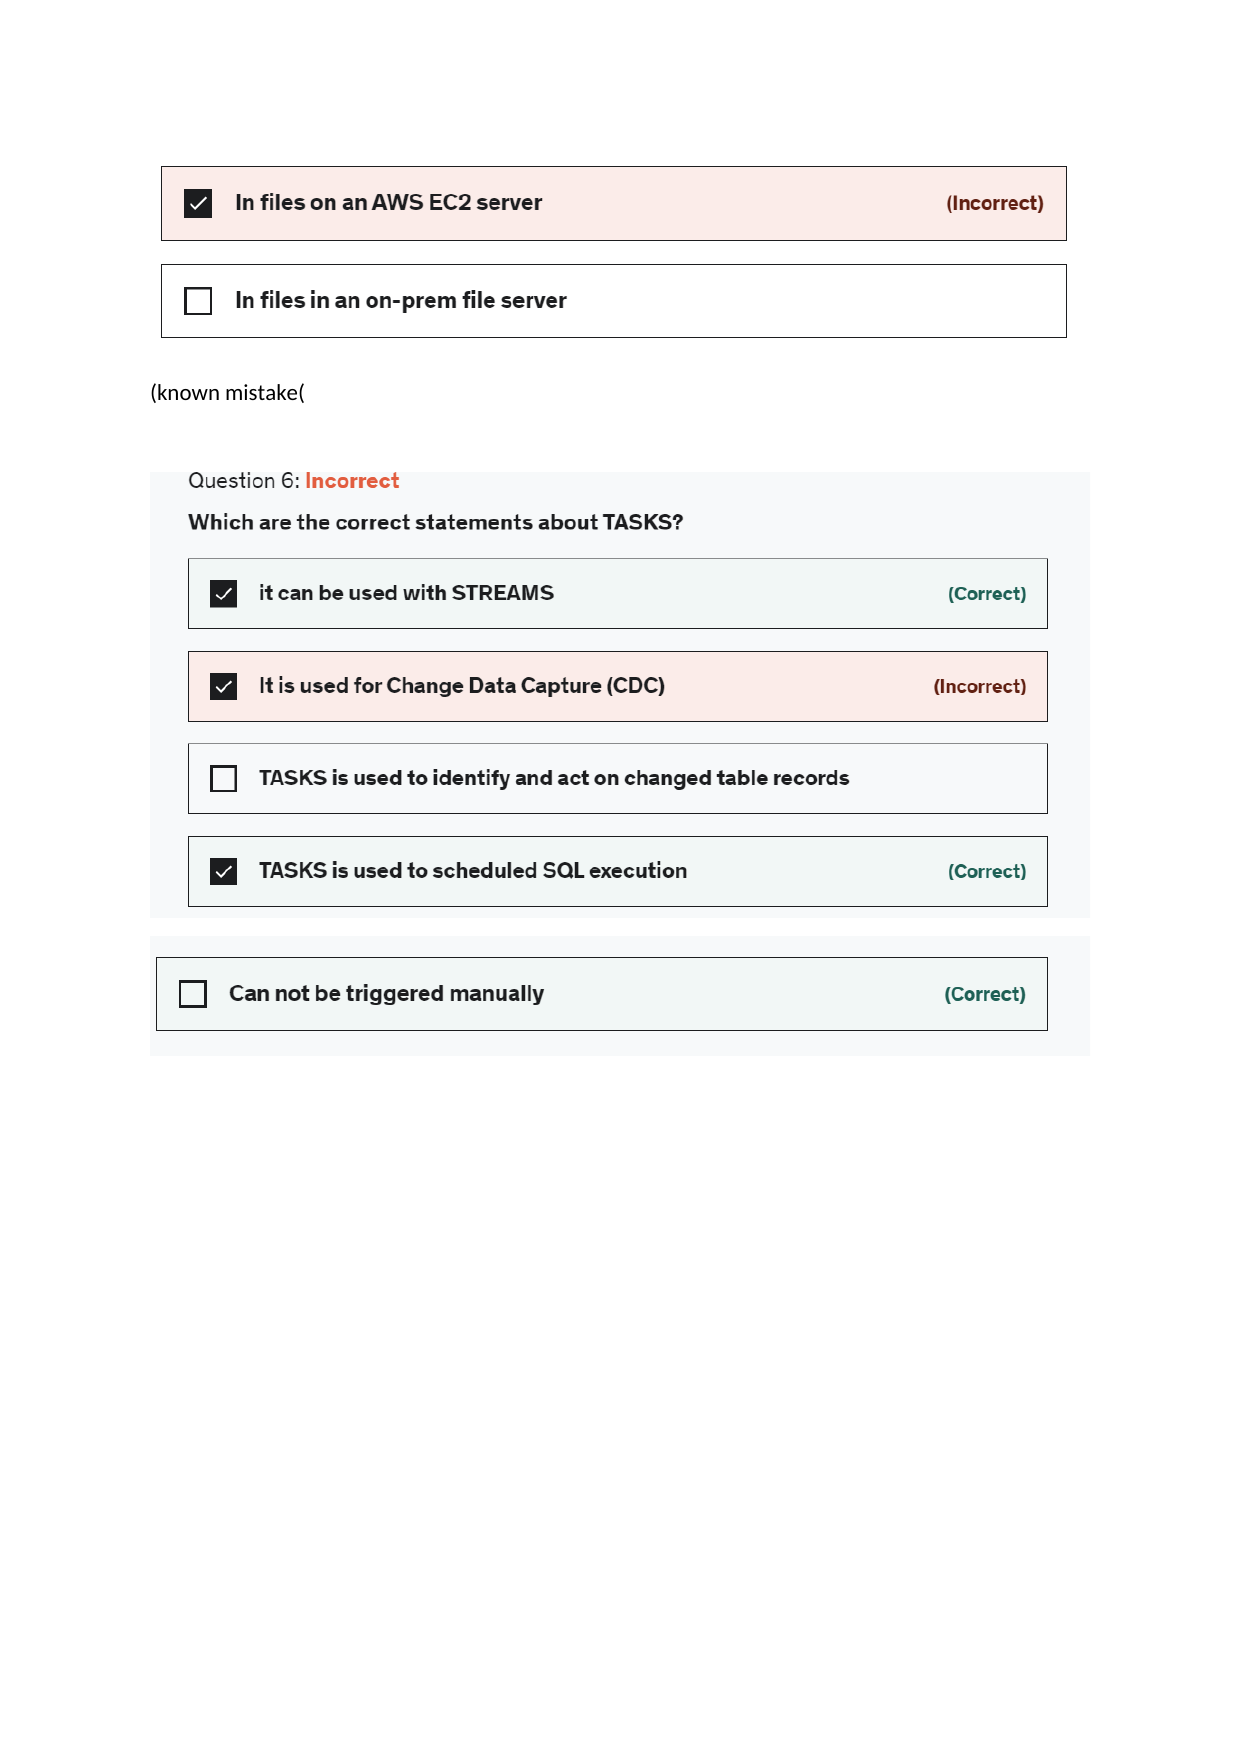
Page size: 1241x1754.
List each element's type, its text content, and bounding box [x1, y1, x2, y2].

text (known mistake( [150, 378, 1090, 406]
picture [150, 936, 1091, 1056]
picture [150, 472, 1091, 918]
picture [150, 150, 1091, 360]
